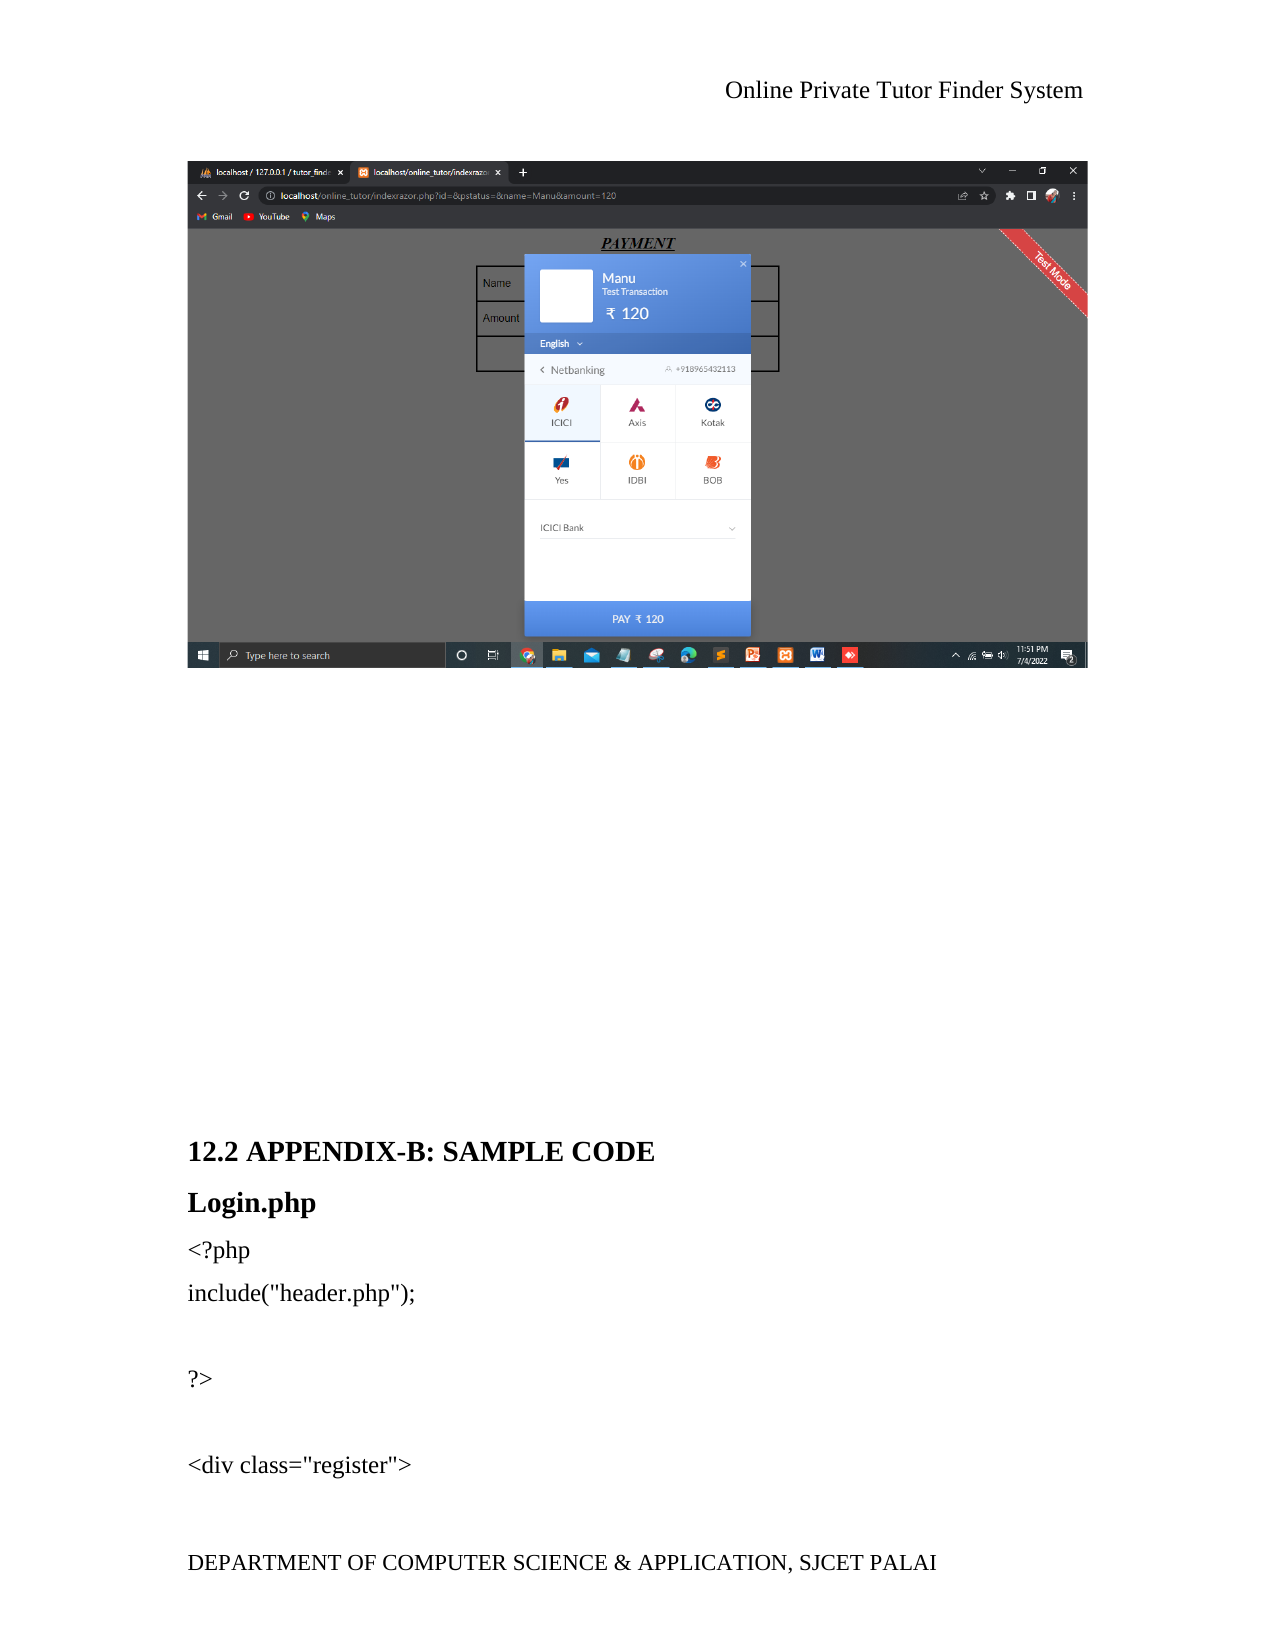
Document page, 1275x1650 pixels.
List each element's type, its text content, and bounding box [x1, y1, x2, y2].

text ?> [187, 1364, 1087, 1393]
text Login.php [187, 1185, 1087, 1218]
text 12.2 APPENDIX-B: SAMPLE CODE [187, 1134, 1087, 1168]
text include("header.php"); [187, 1278, 1087, 1307]
text <div class="register"> [187, 1451, 1087, 1479]
picture [187, 161, 1088, 668]
text <?php [187, 1235, 1087, 1264]
